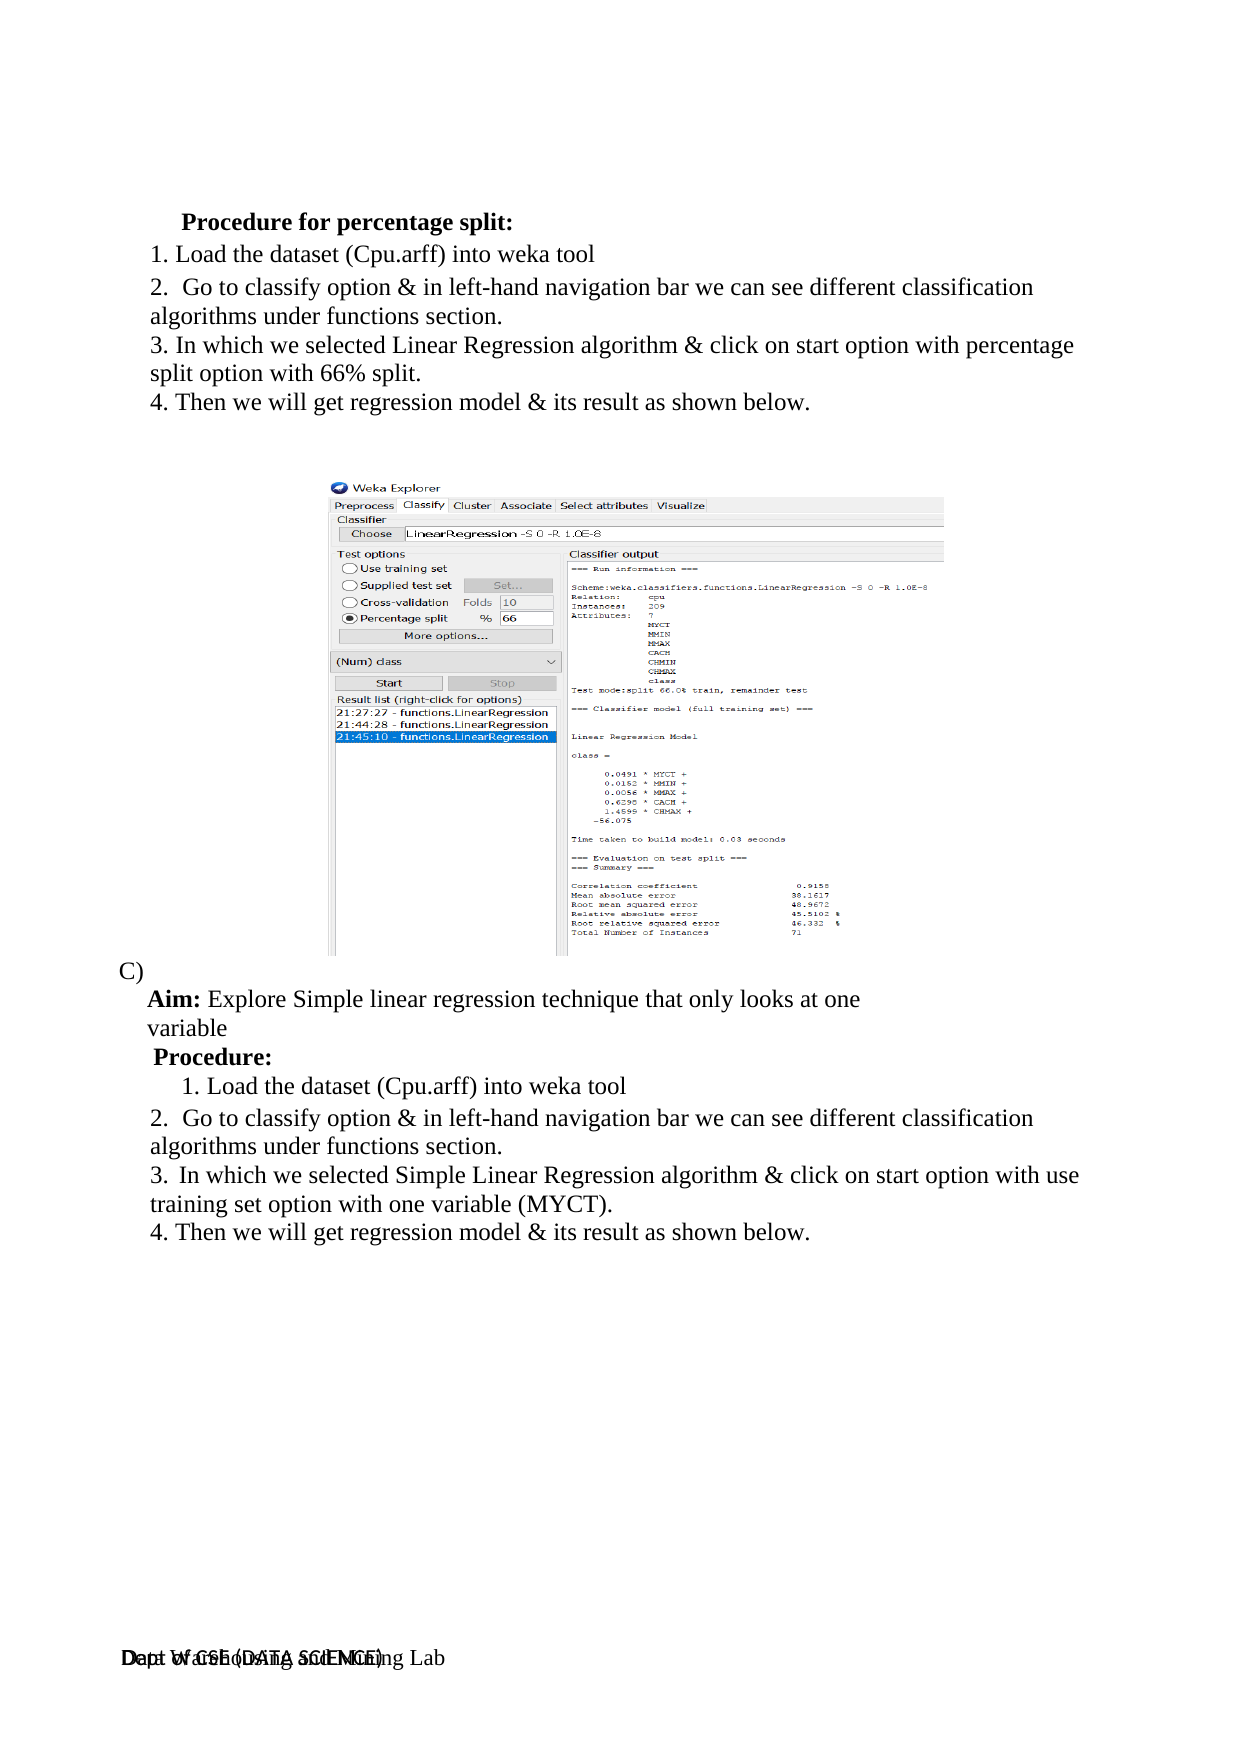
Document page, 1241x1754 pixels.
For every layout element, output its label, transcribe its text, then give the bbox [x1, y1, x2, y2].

list In which we selected Simple Linear Regression algorithm & click on start option with use training set option with one variable (MYCT). [150, 1160, 1090, 1217]
list Go to classify option & in left-hand navigation bar we can see different classification algorithms under functions section. [150, 1103, 1090, 1160]
subtitle Procedure for percentage split: [150, 207, 1142, 236]
list In which we selected Linear Regression algorithm & click on start option with percentage split option with 66% split. [150, 330, 1091, 387]
list Then we will get regression model & its result as shown below. [150, 387, 1142, 416]
subtitle Aim: Explore Simple linear regression technique that only looks at one variable [147, 984, 934, 1042]
list Load the dataset (Cpu.arff) into weka tool [181, 1071, 1142, 1099]
subtitle Procedure: [147, 1042, 934, 1071]
picture [328, 482, 944, 956]
list Load the dataset (Cpu.arff) into weka tool [150, 239, 1142, 268]
list Then we will get regression model & its result as shown below. [150, 1217, 1142, 1246]
list Go to classify option & in left-hand navigation bar we can see different classification algorithms under functions section. [150, 272, 1090, 330]
